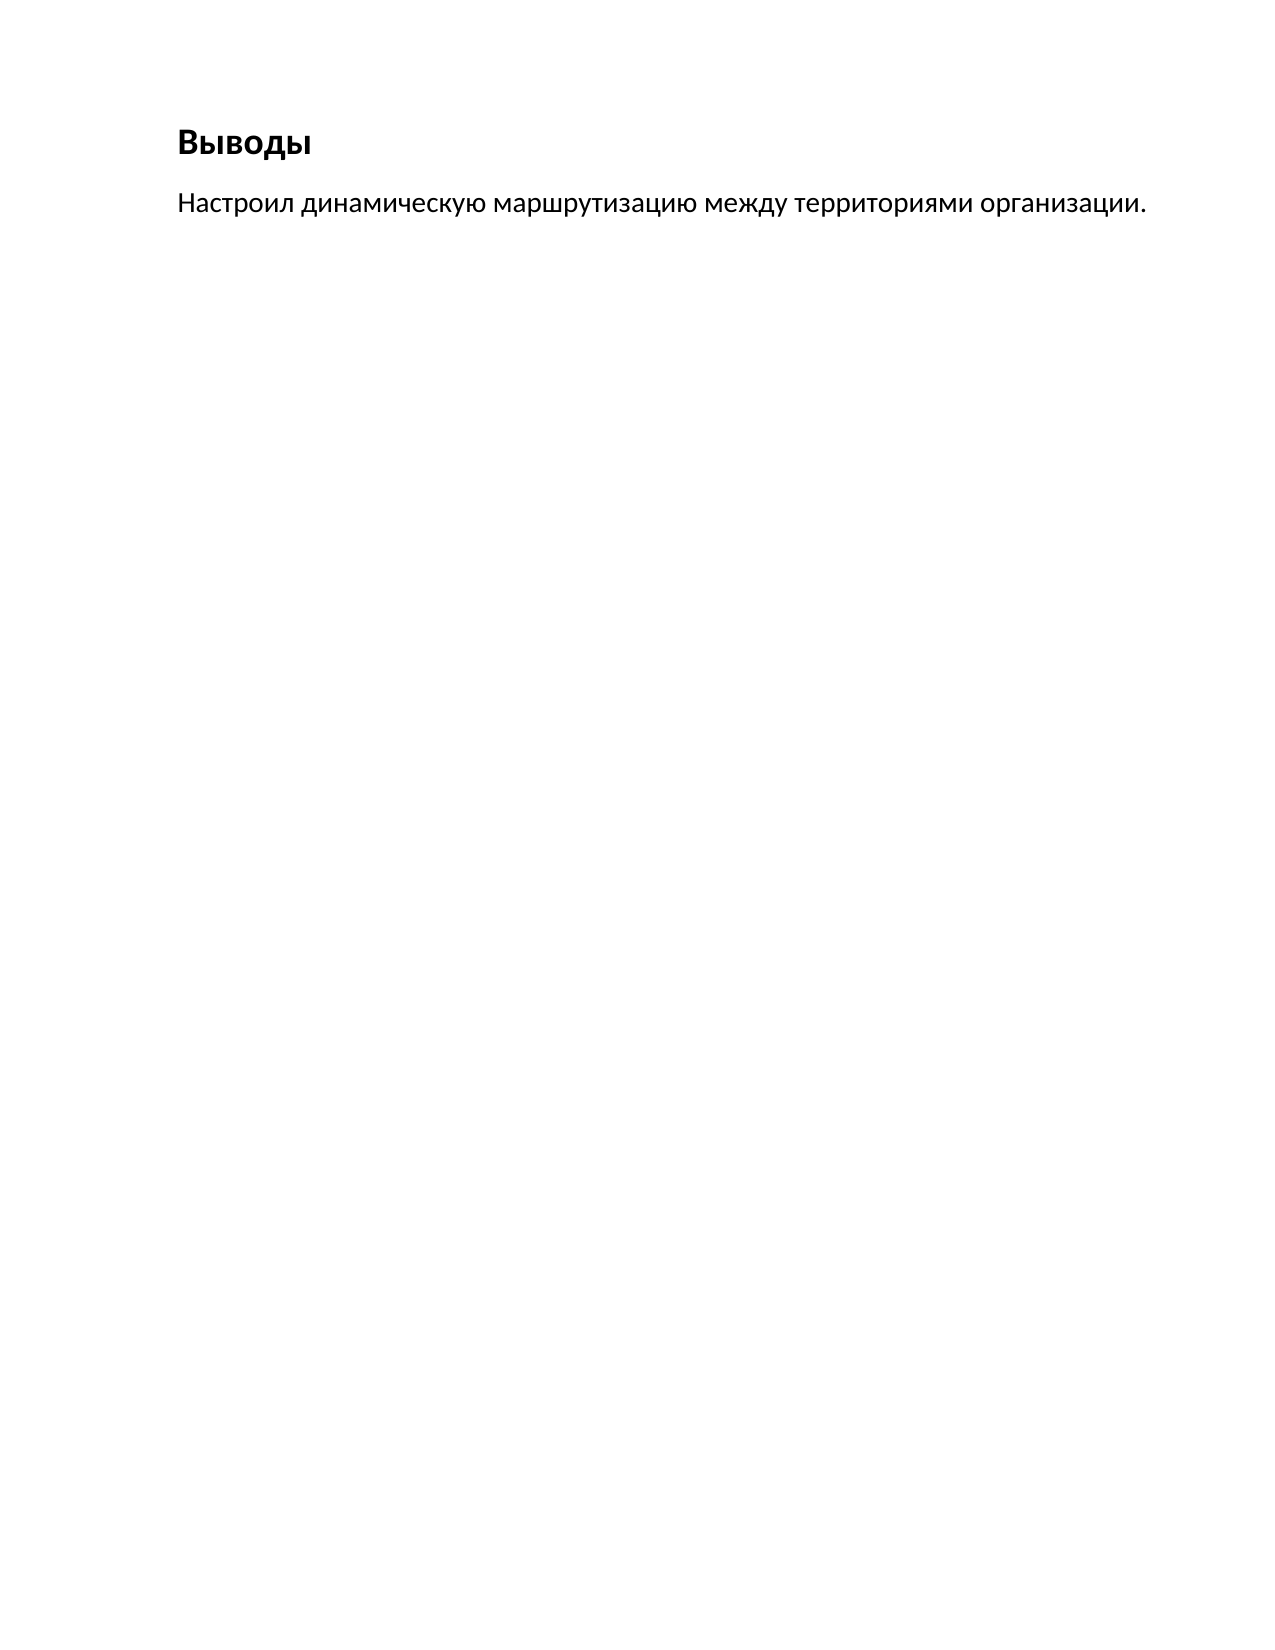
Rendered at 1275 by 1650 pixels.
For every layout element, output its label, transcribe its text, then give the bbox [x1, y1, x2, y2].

text Выводы [177, 118, 1186, 164]
text Настроил динамическую маршрутизацию между территориями организации. [177, 184, 1186, 220]
